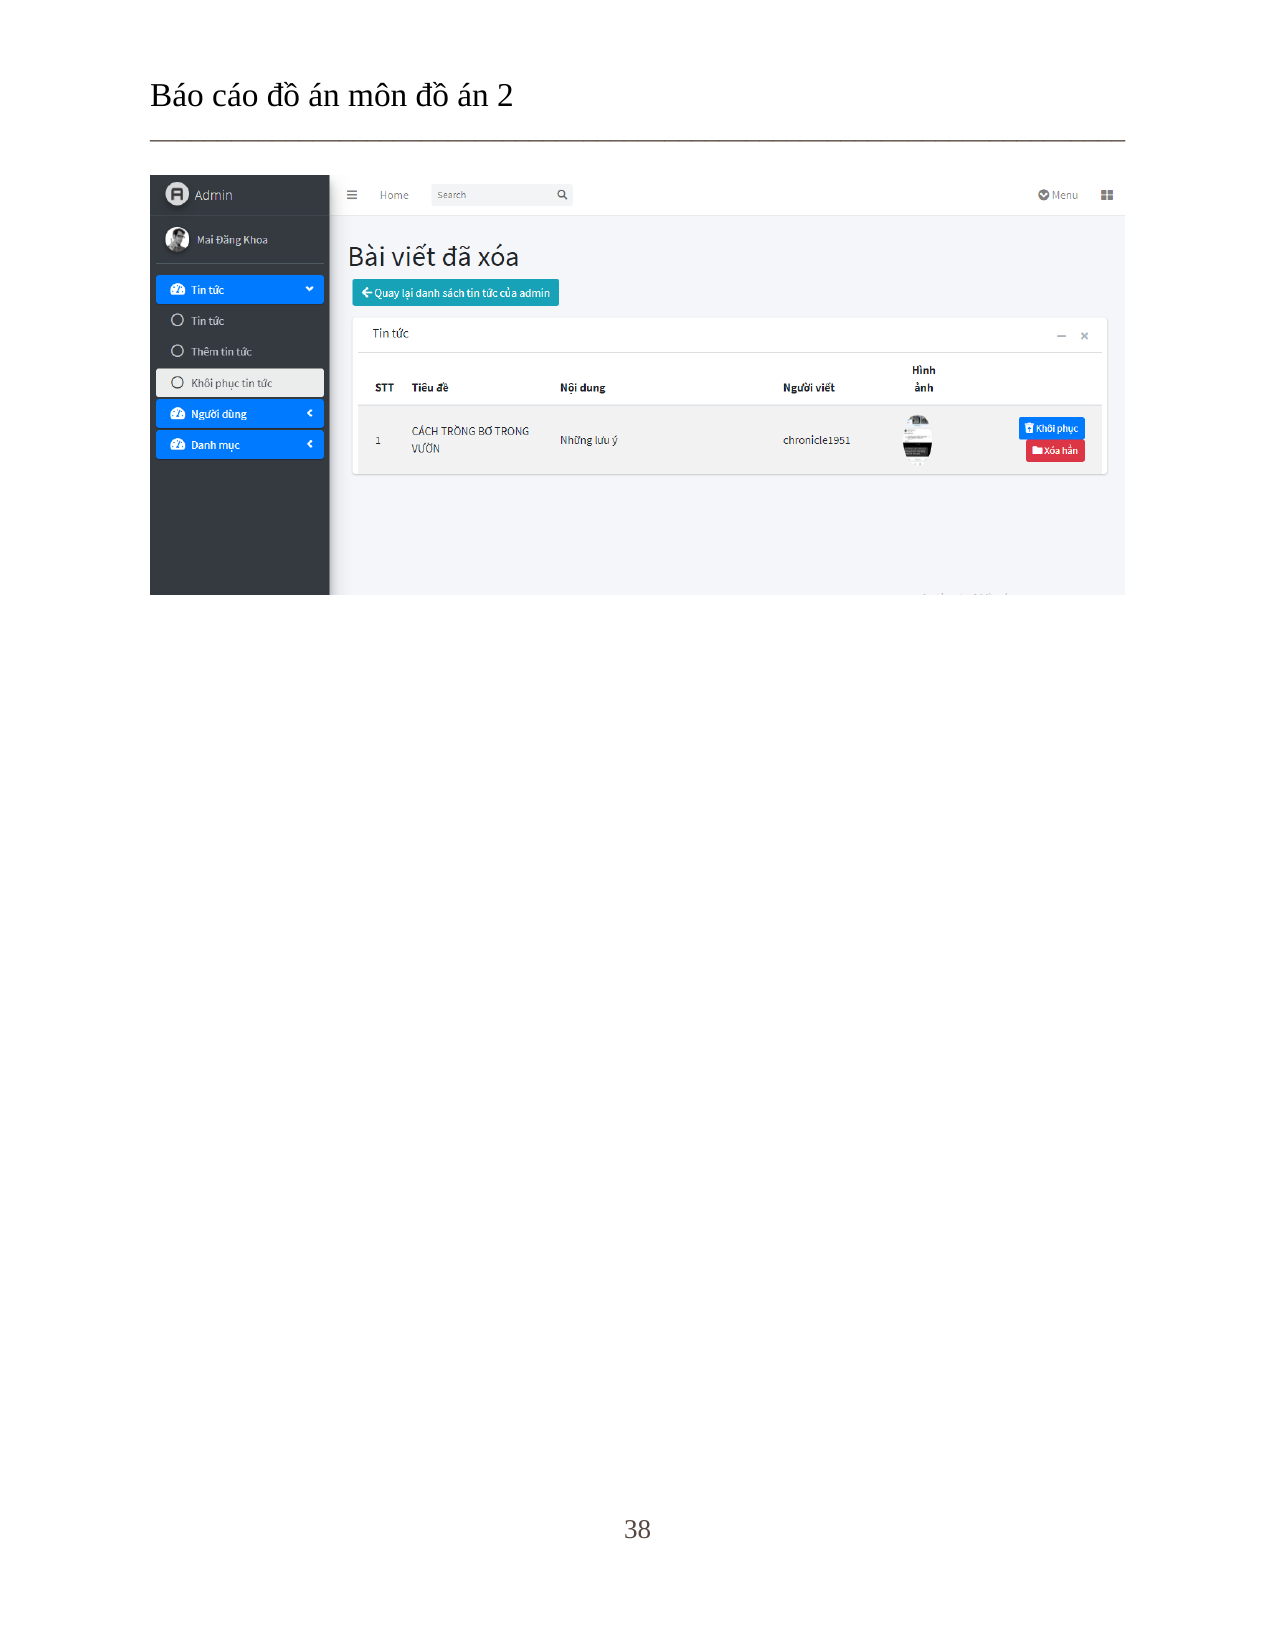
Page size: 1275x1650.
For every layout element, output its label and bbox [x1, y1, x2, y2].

picture [150, 175, 1125, 595]
